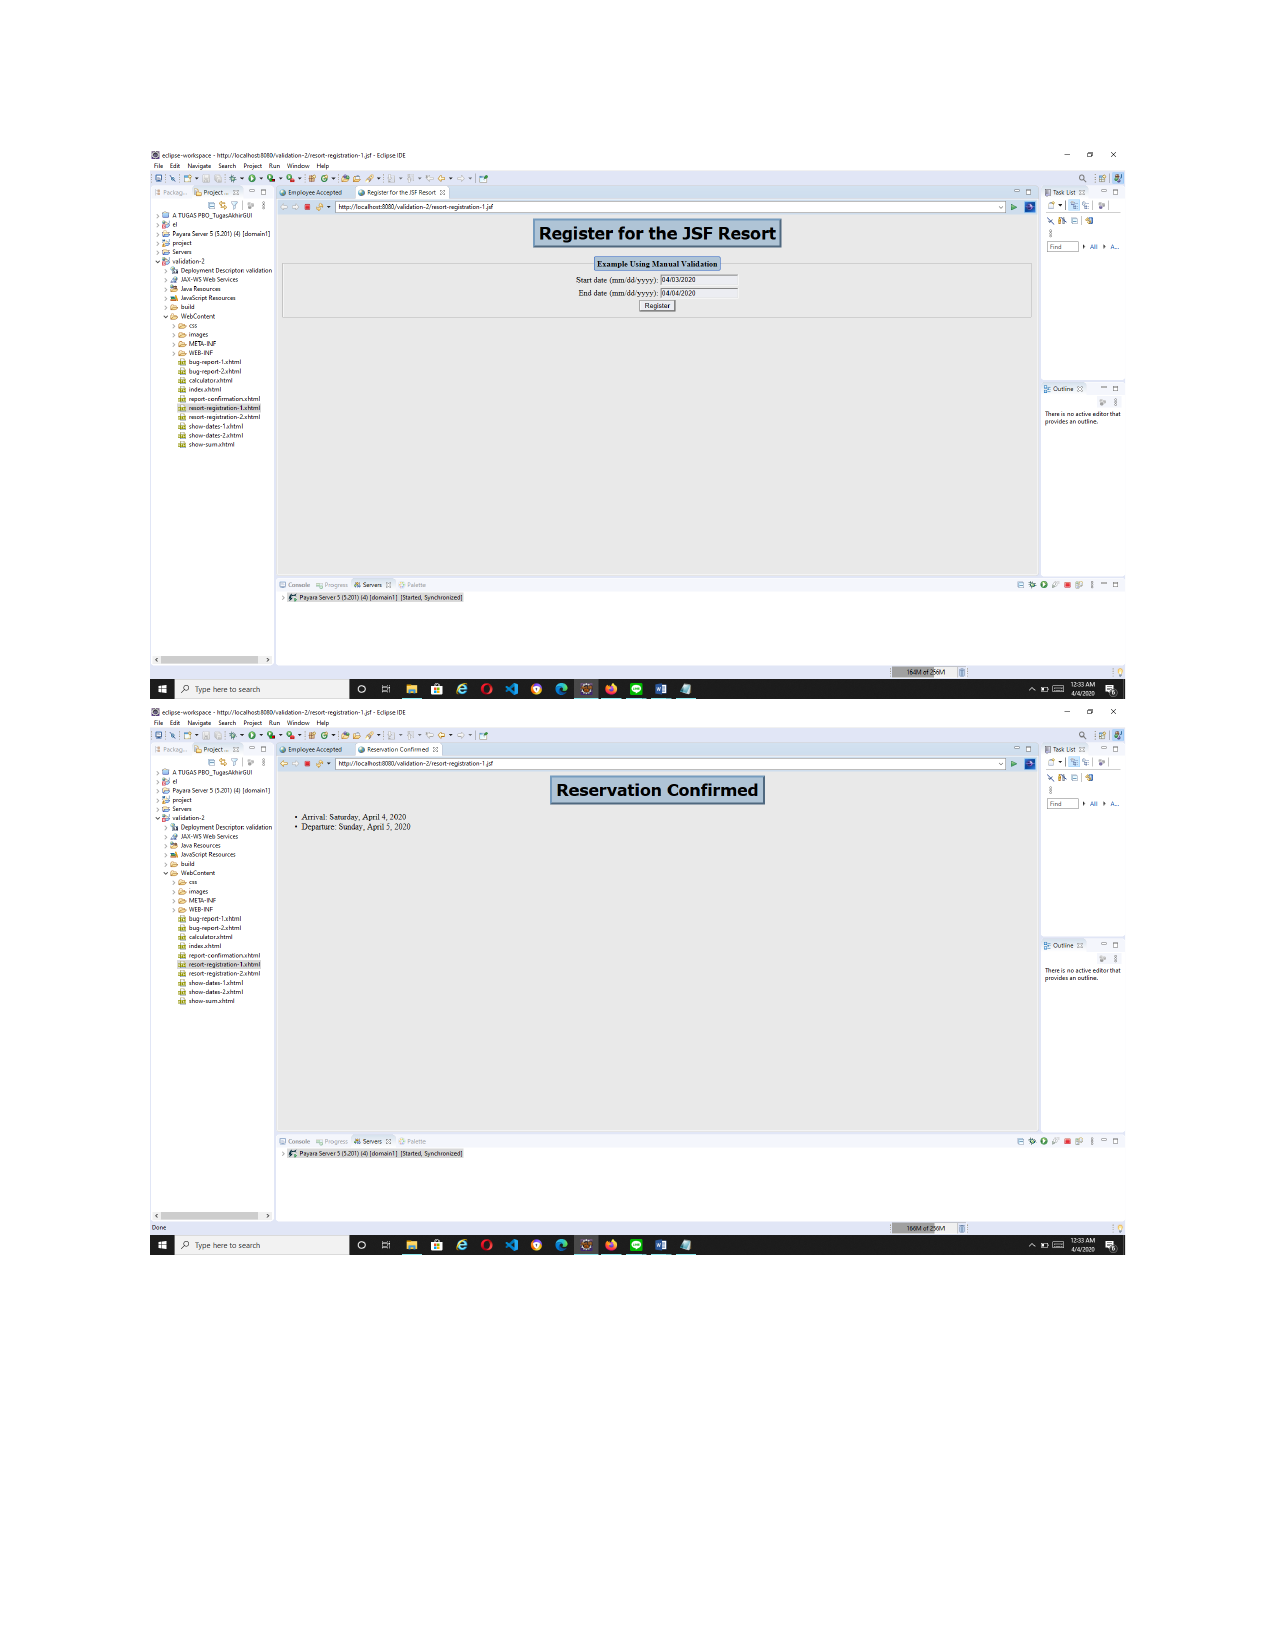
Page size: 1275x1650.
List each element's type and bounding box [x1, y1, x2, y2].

picture [150, 706, 1125, 1255]
picture [150, 150, 1125, 699]
